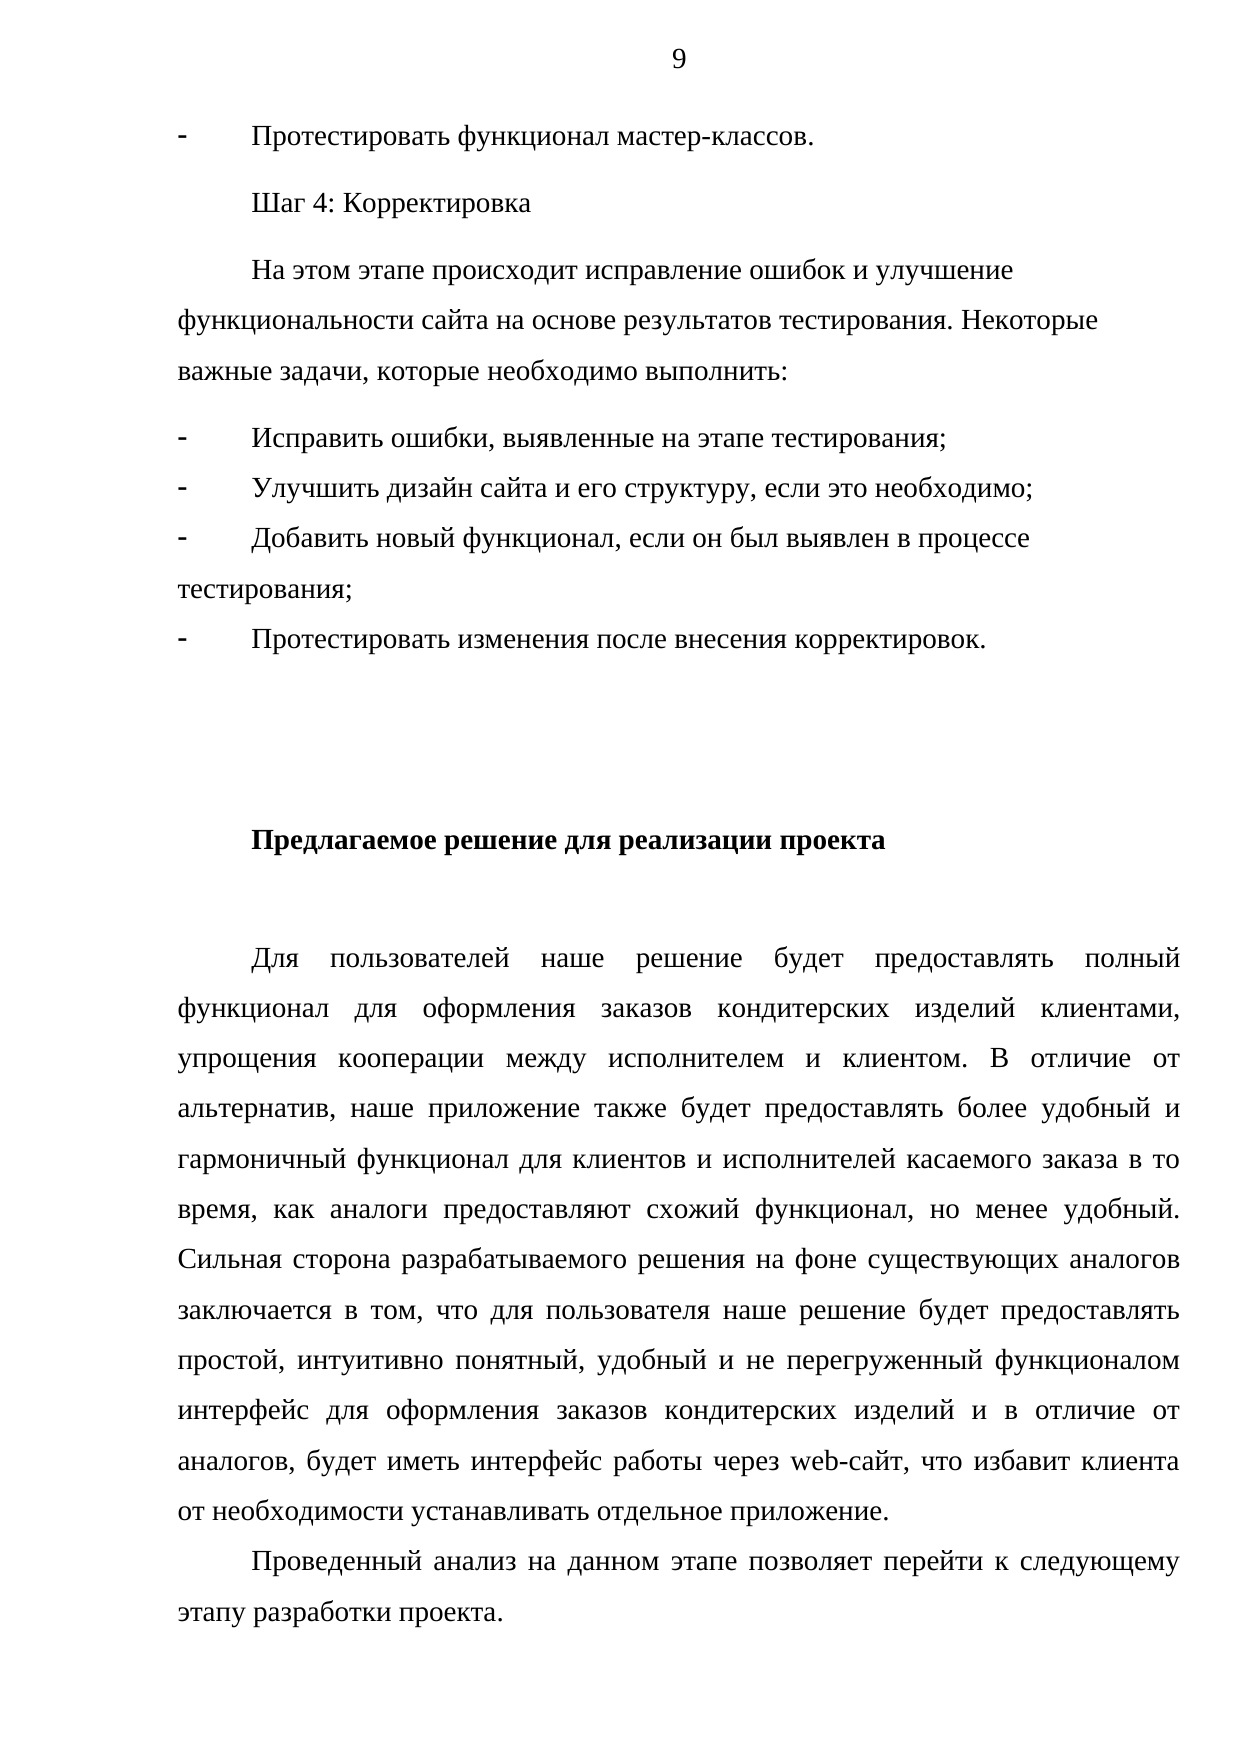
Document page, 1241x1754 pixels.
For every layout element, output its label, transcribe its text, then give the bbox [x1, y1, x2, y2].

list Предлагаемое решение для реализации проекта [251, 822, 1181, 856]
text На этом этапе происходит исправление ошибок и улучшение функциональности сайта на основе результатов тестирования. Некоторые важные задачи, которые необходимо выполнить: [177, 252, 1181, 386]
list Добавить новый функционал, если он был выявлен в процессе тестирования; [177, 521, 1181, 604]
text Для пользователей наше решение будет предоставлять полный функционал для оформления заказов кондитерских изделий клиентами, упрощения кооперации между исполнителем и клиентом. В отличие от альтернатив, наше приложение также будет предоставлять более удобный и гармоничный функционал для клиентов и исполнителей касаемого заказа в то время, как аналоги предоставляют схожий функционал, но менее удобный. Сильная сторона разрабатываемого решения на фоне существующих аналогов заключается в том, что для пользователя наше решение будет предоставлять простой, интуитивно понятный, удобный и не перегруженный функционалом интерфейс для оформления заказов кондитерских изделий и в отличие от аналогов, будет иметь интерфейс работы через web-сайт, что избавит клиента от необходимости устанавливать отдельное приложение. [177, 940, 1181, 1527]
list Улучшить дизайн сайта и его структуру, если это необходимо; [177, 470, 1181, 504]
text Проведенный анализ на данном этапе позволяет перейти к следующему этапу разработки проекта. [177, 1543, 1181, 1627]
list Протестировать функционал мастер-классов. [177, 118, 1181, 152]
list Протестировать изменения после внесения корректировок. [177, 621, 1181, 655]
list Исправить ошибки, выявленные на этапе тестирования; [177, 420, 1181, 453]
text Шаг 4: Корректировка [177, 185, 1181, 219]
